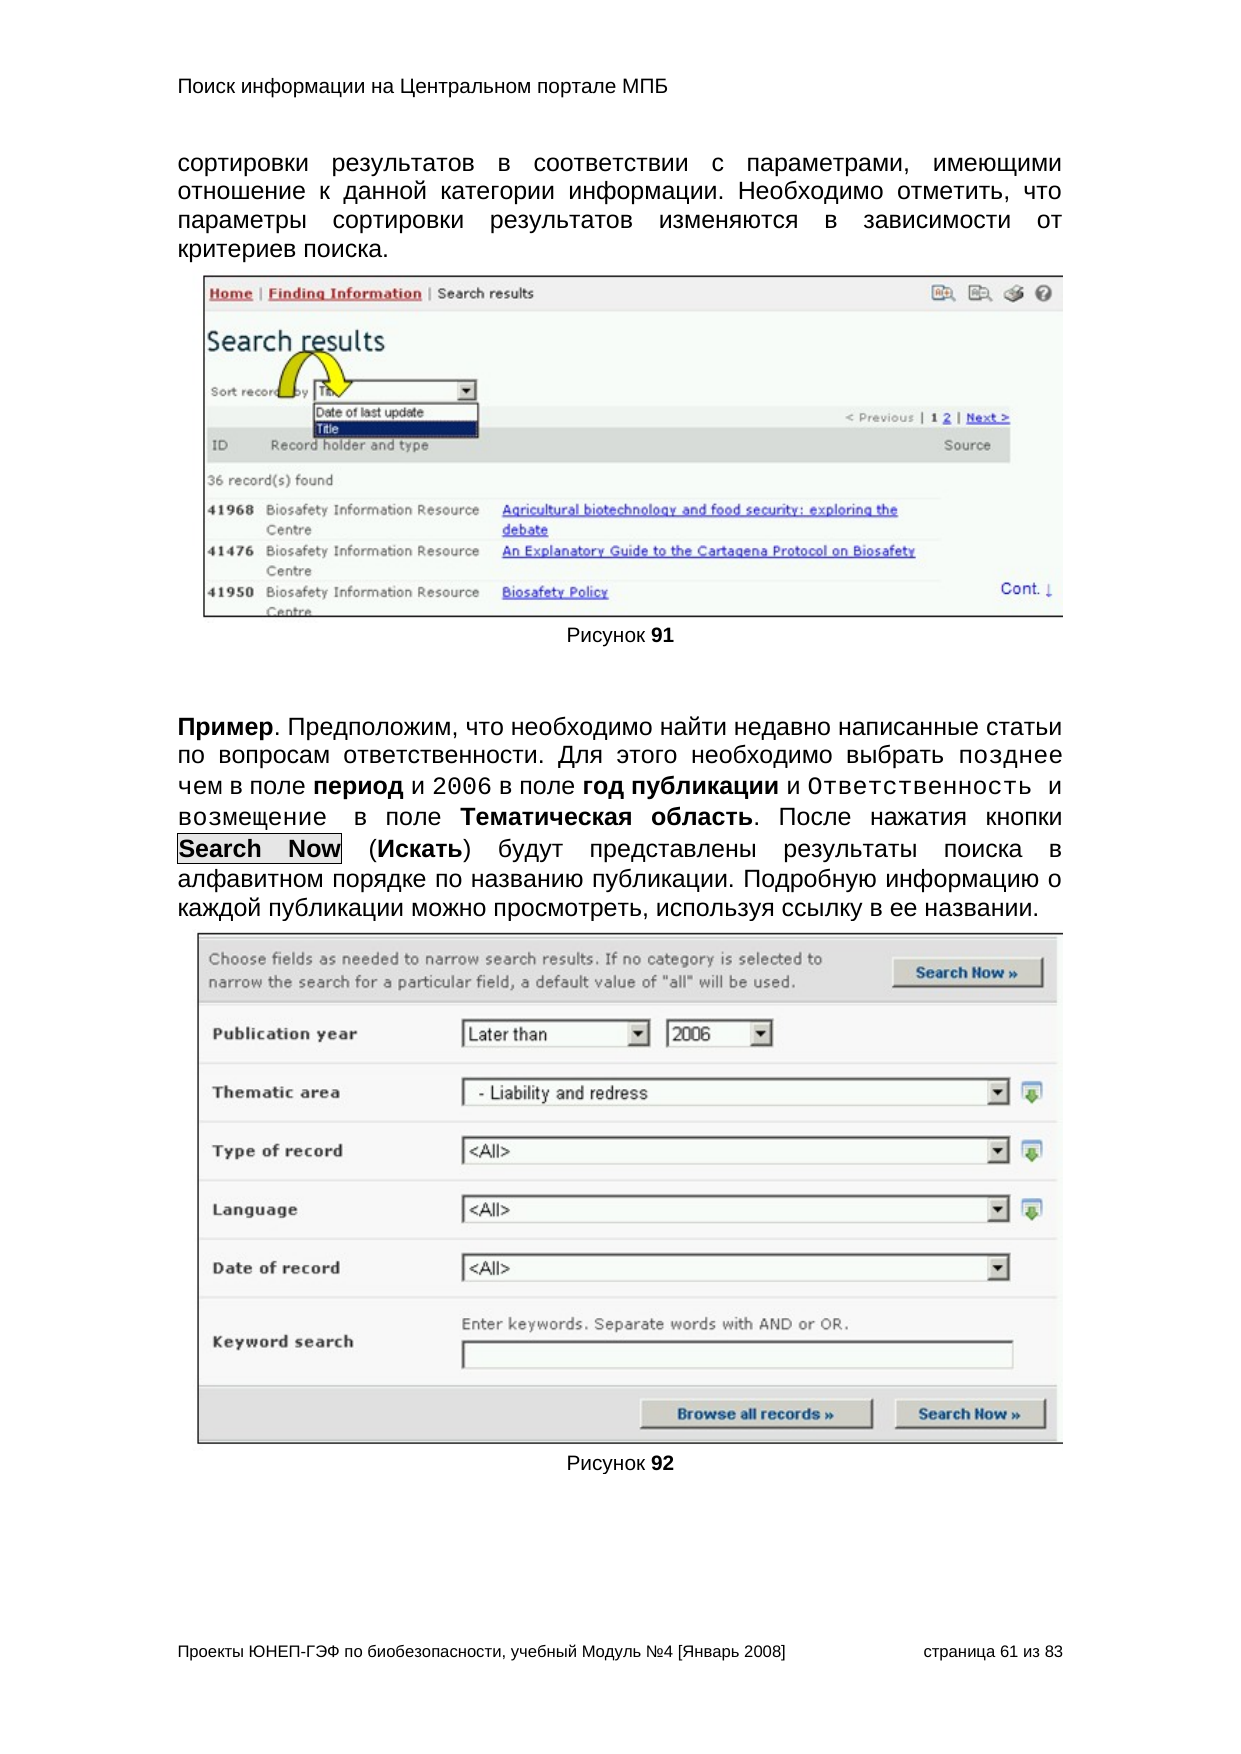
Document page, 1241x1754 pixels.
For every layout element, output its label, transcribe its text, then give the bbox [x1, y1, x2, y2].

picture [192, 957, 1064, 1479]
picture [192, 270, 1064, 623]
text Пример. Предположим, что необходимо найти недавно написанные статьи по вопросам ответственности. Для этого необходимо выбрать позднее чем в поле период и 2006 в поле год публикации и Ответственность и возмещение в поле Тематическая область. После нажатия кнопки Search Now (Искать) будут представлены результаты поиска в алфавитном порядке по названию публикации. Подробную информацию о каждой публикации можно просмотреть, используя ссылку в ее названии. [177, 712, 1063, 950]
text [177, 148, 1063, 262]
